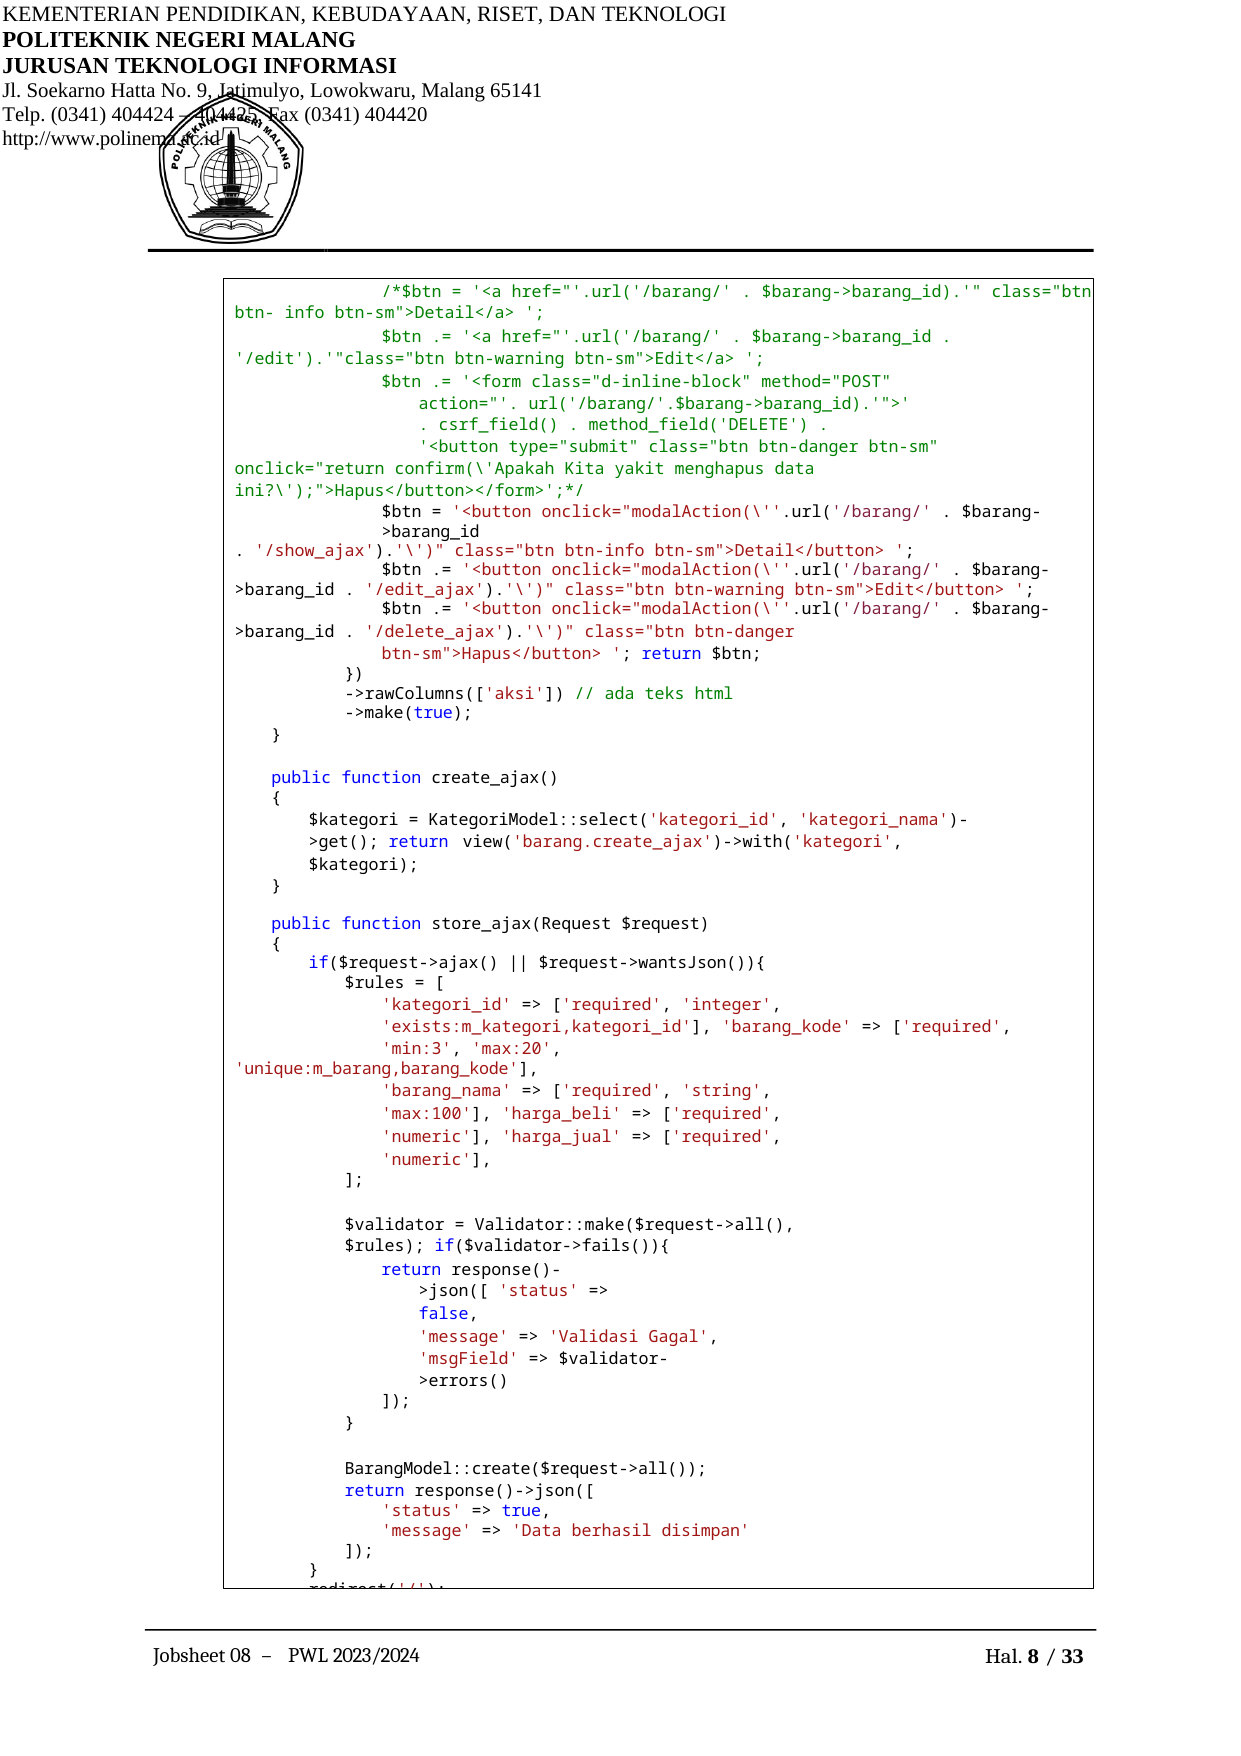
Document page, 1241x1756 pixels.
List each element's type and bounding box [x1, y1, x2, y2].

picture [158, 92, 304, 244]
